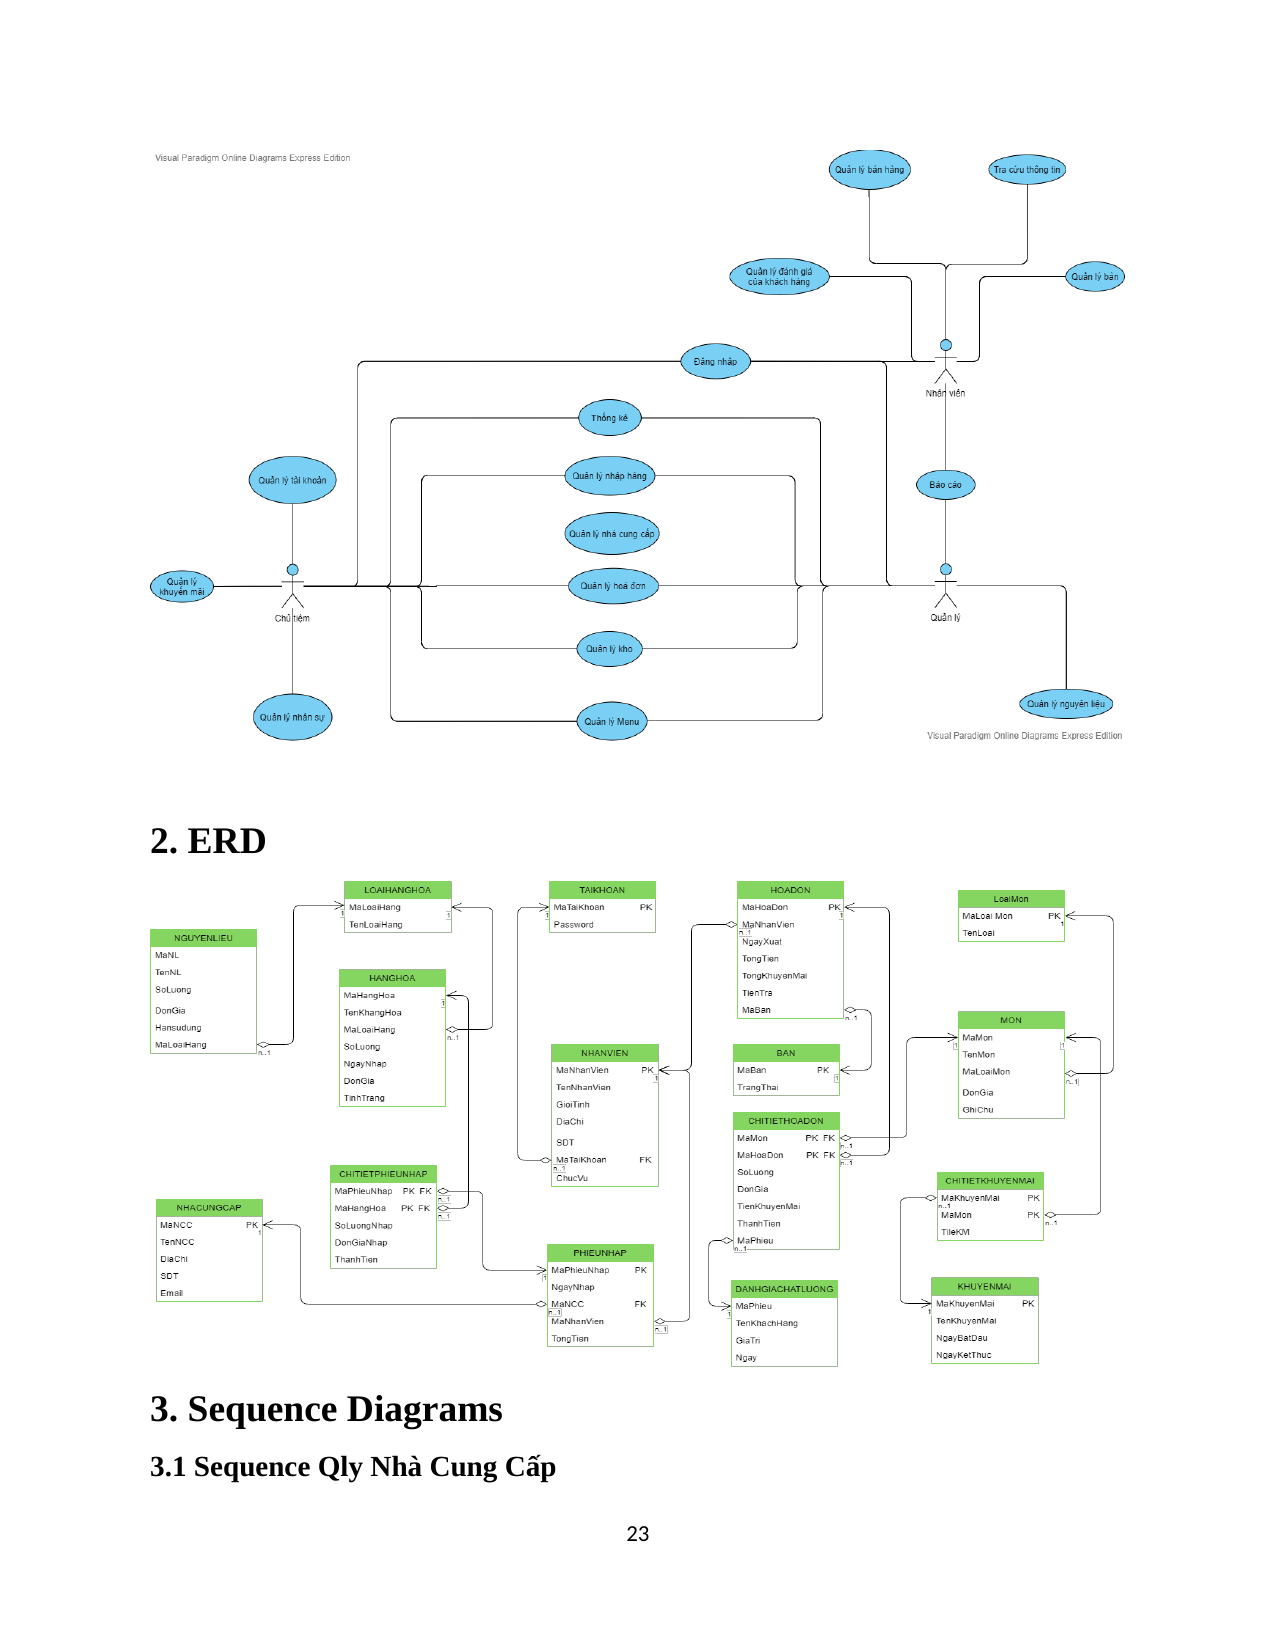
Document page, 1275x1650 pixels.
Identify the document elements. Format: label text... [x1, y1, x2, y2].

text 3.1 Sequence Qly Nhà Cung Cấp [150, 1449, 1125, 1483]
picture [150, 881, 1125, 1368]
text 2. ERD [150, 818, 1125, 862]
picture [150, 150, 1125, 742]
text 3. Sequence Diagrams [150, 1386, 1125, 1429]
